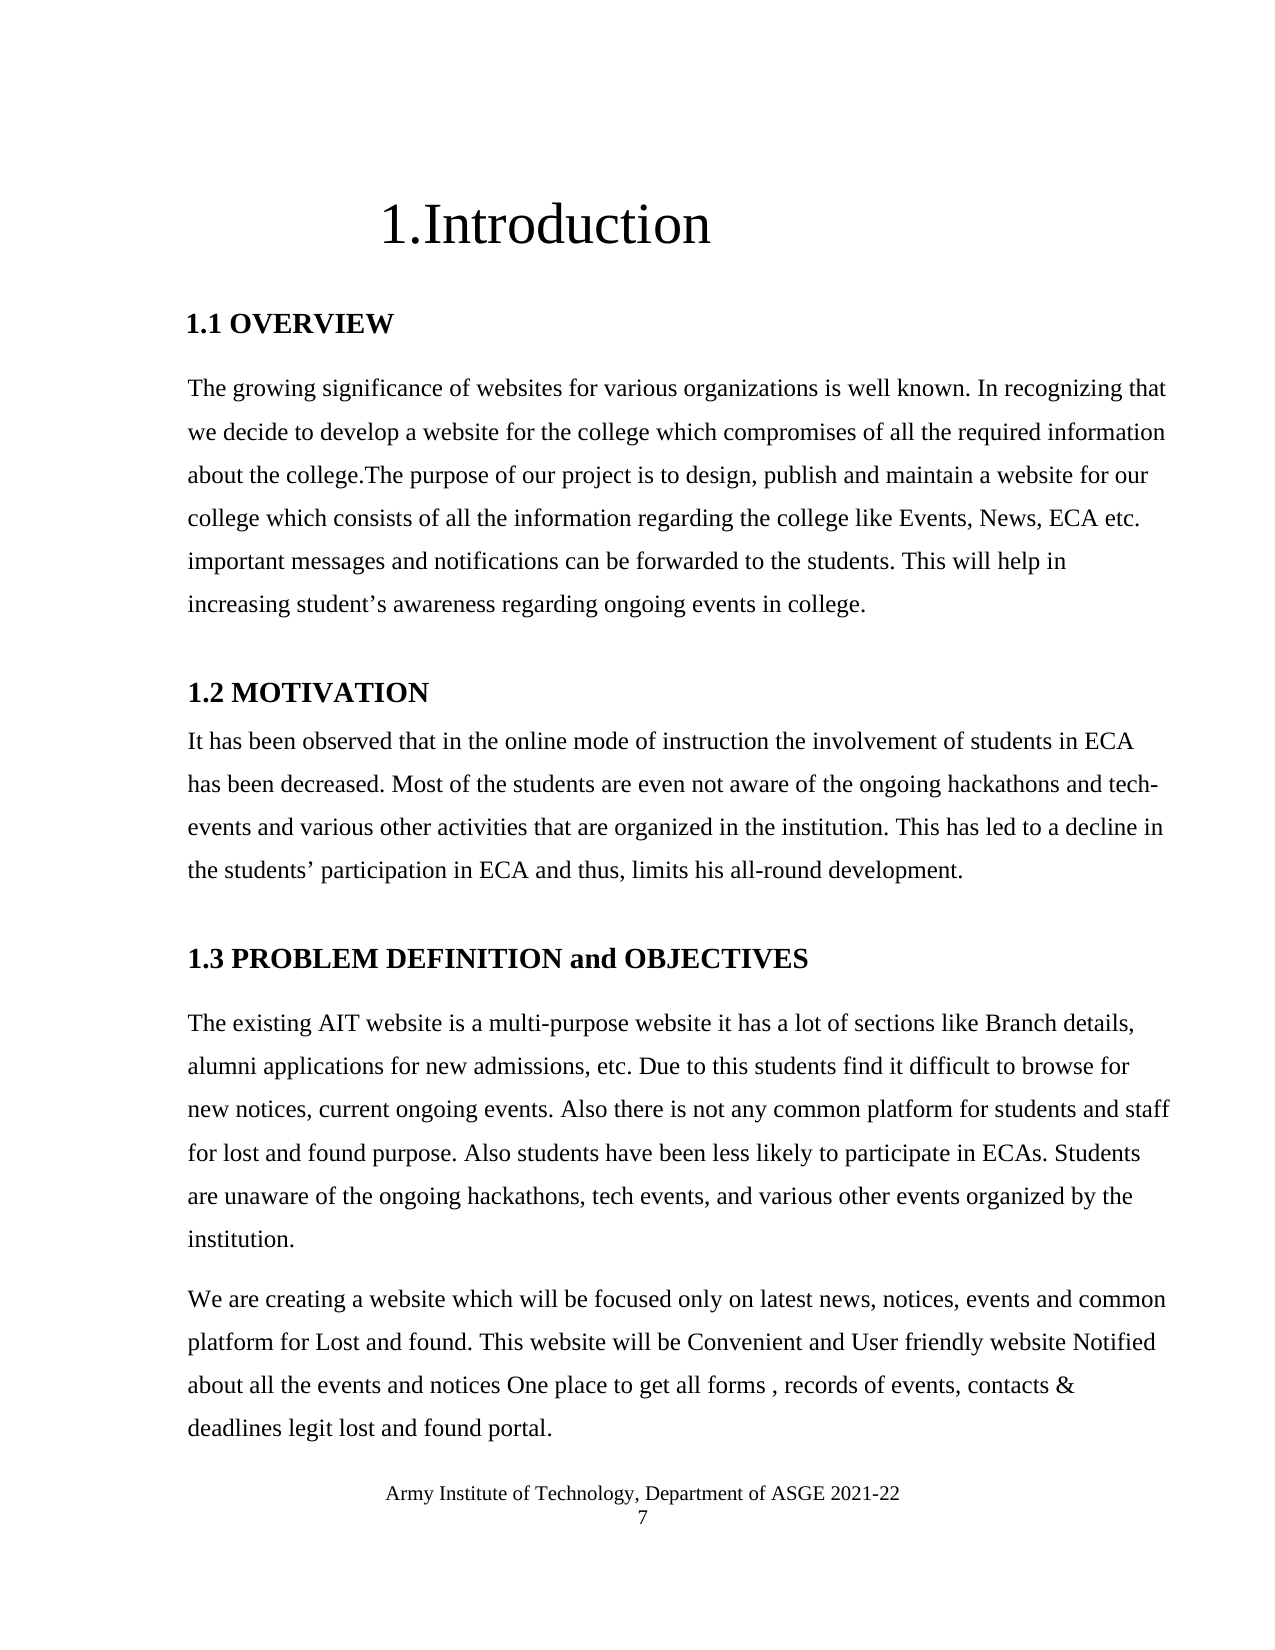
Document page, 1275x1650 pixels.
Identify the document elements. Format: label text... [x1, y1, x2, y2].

list The growing significance of websites for various organizations is well known. In recognizing that we decide to develop a website for the college which compromises of all the required information about the college.The purpose of our project is to design, publish and maintain a website for our college which consists of all the information regarding the college like Events, News, ECA etc. important messages and notifications can be forwarded to the students. This will help in increasing student’s awareness regarding ongoing events in college. [187, 373, 1173, 618]
list 1.Introduction [262, 189, 1173, 256]
text The existing AIT website is a multi-purpose website it has a lot of sections like Branch details, alumni applications for new admissions, etc. Due to this students find it difficult to browse for new notices, current ongoing events. Also there is not any common platform for students and staff for lost and found purpose. Also students have been less likely to participate in ECAs. Students are unaware of the ongoing hackathons, tech events, and various other events organized by the institution. [187, 1008, 1173, 1253]
text 1.1 OVERVIEW [112, 307, 1173, 340]
text We are creating a website which will be focused only on latest news, notices, events and common platform for Lost and found. This website will be Convenient and User friendly website Notified about all the events and notices One place to get all forms , records of events, contacts & deadlines legit lost and found portal. [187, 1284, 1173, 1442]
list 1.2 MOTIVATION [187, 675, 1173, 709]
list It has been observed that in the online mode of instruction the involvement of students in ECA has been decreased. Most of the students are even not aware of the ongoing hackathons and tech-events and various other activities that are organized in the institution. This has led to a decline in the students’ participation in ECA and thus, limits his all-round development. [187, 726, 1173, 884]
list PROBLEM DEFINITION and OBJECTIVES [187, 941, 1173, 975]
